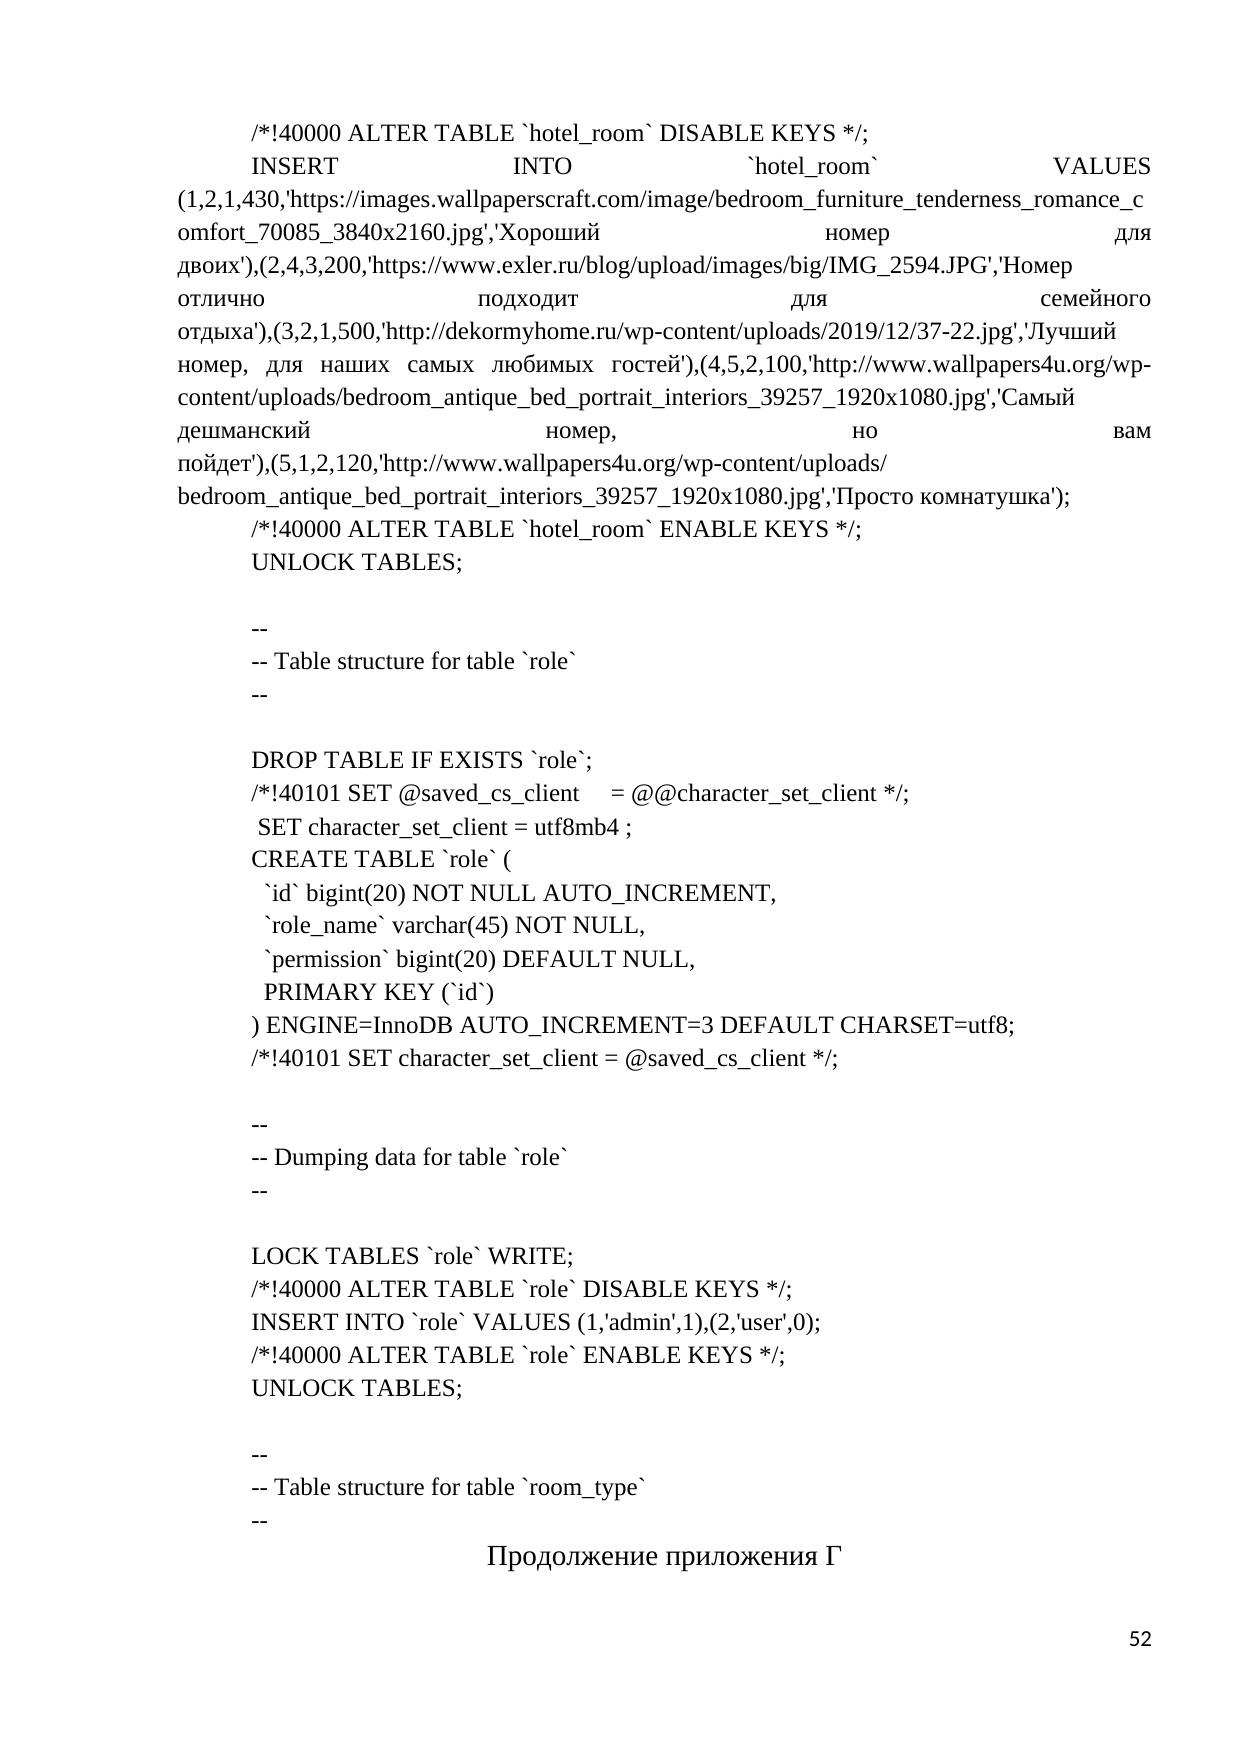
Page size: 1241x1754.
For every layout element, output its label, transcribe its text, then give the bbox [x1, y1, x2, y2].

text /*!40101 SET character_set_client = @saved_cs_client */; [177, 1043, 1152, 1071]
text SET character_set_client = utf8mb4 ; [177, 812, 1152, 840]
text -- Table structure for table `role` [177, 646, 1152, 675]
text PRIMARY KEY (`id`) [177, 977, 1152, 1005]
text -- [177, 679, 1152, 708]
text INSERT INTO `role` VALUES (1,'admin',1),(2,'user',0); [177, 1307, 1152, 1336]
text LOCK TABLES `role` WRITE; [177, 1241, 1152, 1269]
text INSERT INTO `hotel_room` VALUES (1,2,1,430,'https://images.wallpaperscraft.com/image/bedroom_furniture_tenderness_romance_comfort_70085_3840x2160.jpg','Хороший номер для двоих'),(2,4,3,200,'https://www.exler.ru/blog/upload/images/big/IMG_2594.JPG','Номер отлично подходит для семейного отдыха'),(3,2,1,500,'http://dekormyhome.ru/wp-content/uploads/2019/12/37-22.jpg','Лучший номер, для наших самых любимых гостей'),(4,5,2,100,'http://www.wallpapers4u.org/wp-content/uploads/bedroom_antique_bed_portrait_interiors_39257_1920x1080.jpg','Самый дешманский номер, но вам пойдет'),(5,1,2,120,'http://www.wallpapers4u.org/wp-content/uploads/bedroom_antique_bed_portrait_interiors_39257_1920x1080.jpg','Просто комнатушка'); [177, 151, 1152, 510]
text -- Dumping data for table `role` [177, 1142, 1152, 1171]
text Продолжение приложения Г [177, 1538, 1152, 1572]
text `id` bigint(20) NOT NULL AUTO_INCREMENT, [177, 878, 1152, 906]
text /*!40101 SET @saved_cs_client = @@character_set_client */; [177, 778, 1152, 807]
text -- [177, 1439, 1152, 1468]
text -- [177, 1109, 1152, 1137]
text /*!40000 ALTER TABLE `role` DISABLE KEYS */; [177, 1274, 1152, 1303]
text `role_name` varchar(45) NOT NULL, [177, 911, 1152, 939]
text /*!40000 ALTER TABLE `hotel_room` DISABLE KEYS */; [177, 118, 1152, 147]
text UNLOCK TABLES; [177, 1373, 1152, 1402]
text `permission` bigint(20) DEFAULT NULL, [177, 944, 1152, 972]
text -- [177, 613, 1152, 642]
text -- [177, 1505, 1152, 1534]
text ) ENGINE=InnoDB AUTO_INCREMENT=3 DEFAULT CHARSET=utf8; [177, 1010, 1152, 1038]
text UNLOCK TABLES; [177, 547, 1152, 576]
text -- Table structure for table `room_type` [177, 1472, 1152, 1501]
text DROP TABLE IF EXISTS `role`; [177, 746, 1152, 774]
text /*!40000 ALTER TABLE `role` ENABLE KEYS */; [177, 1340, 1152, 1369]
text -- [177, 1175, 1152, 1203]
text CREATE TABLE `role` ( [177, 844, 1152, 873]
text /*!40000 ALTER TABLE `hotel_room` ENABLE KEYS */; [177, 514, 1152, 543]
